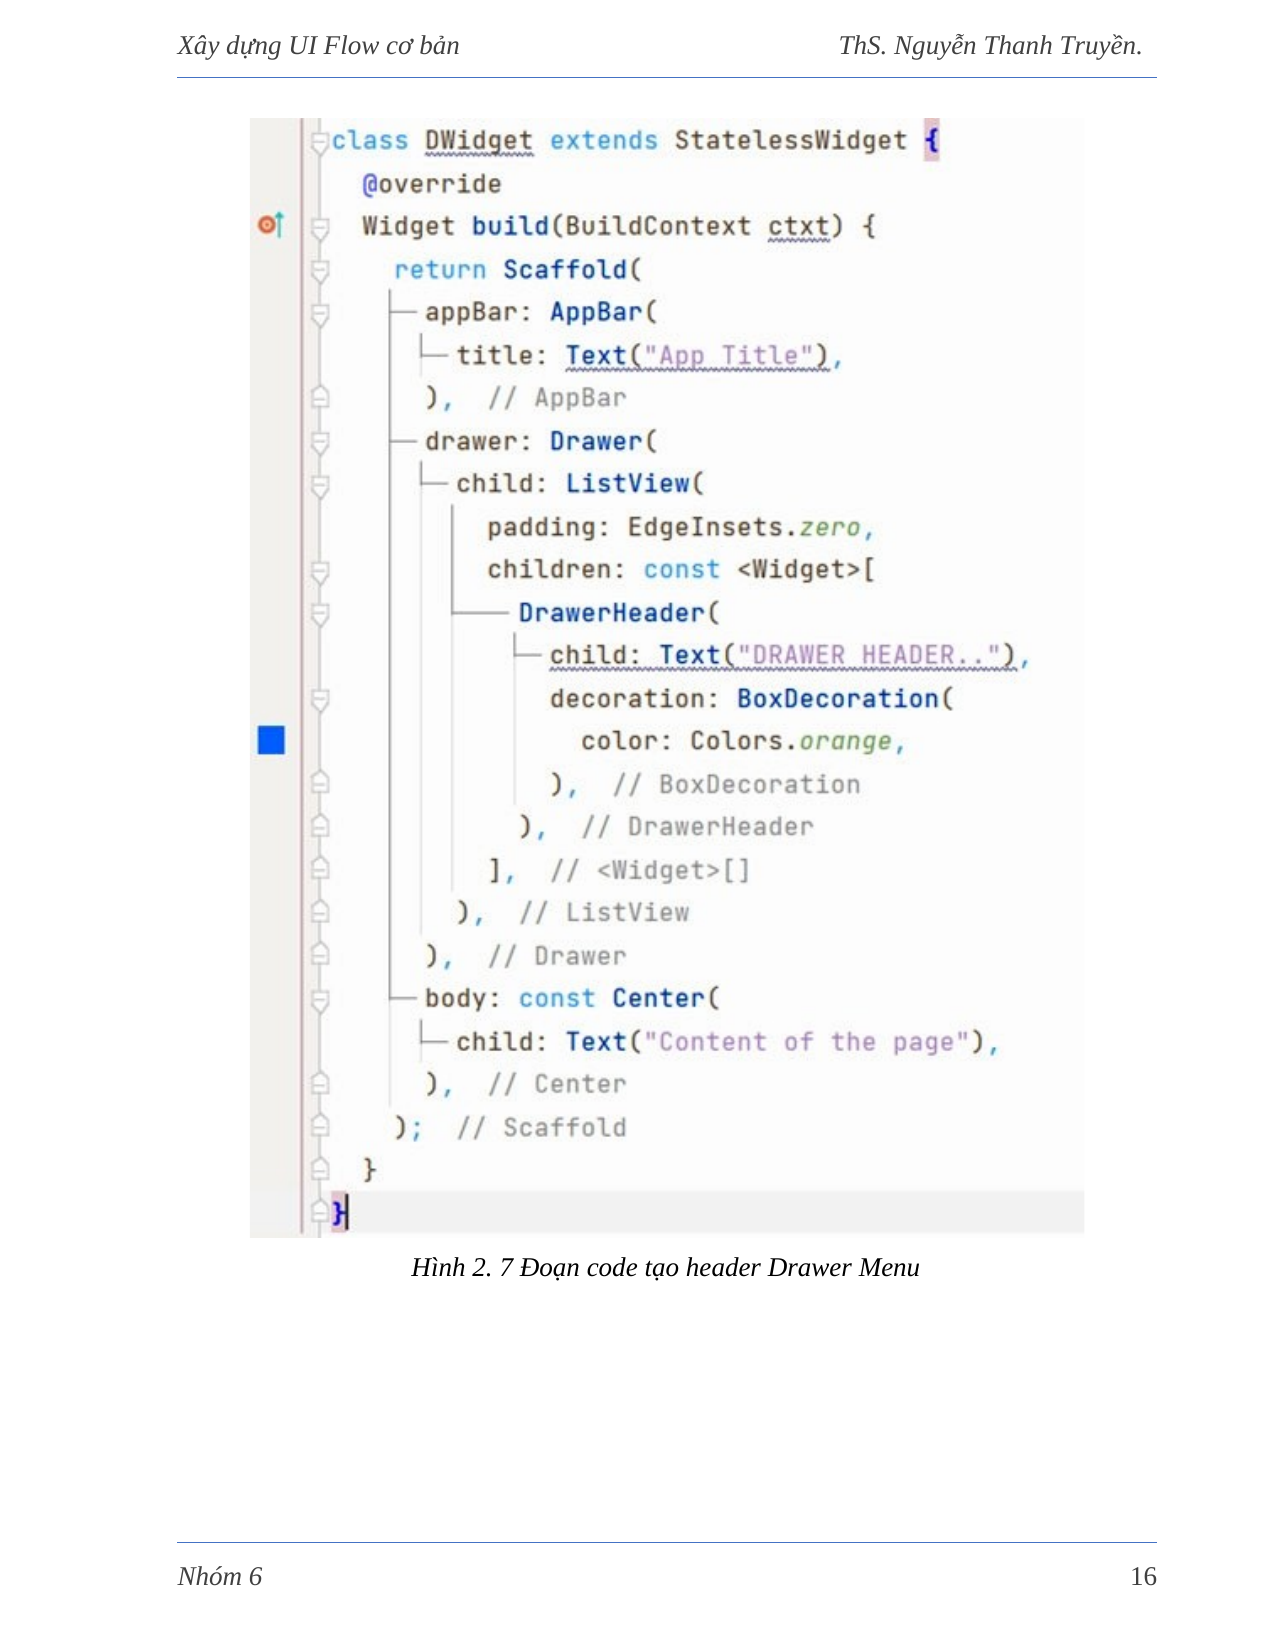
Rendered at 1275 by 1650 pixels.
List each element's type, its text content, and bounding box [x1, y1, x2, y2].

picture [249, 118, 1085, 1238]
text Hình 2. 7 Đoạn code tạo header Drawer Menu [177, 1251, 1157, 1282]
